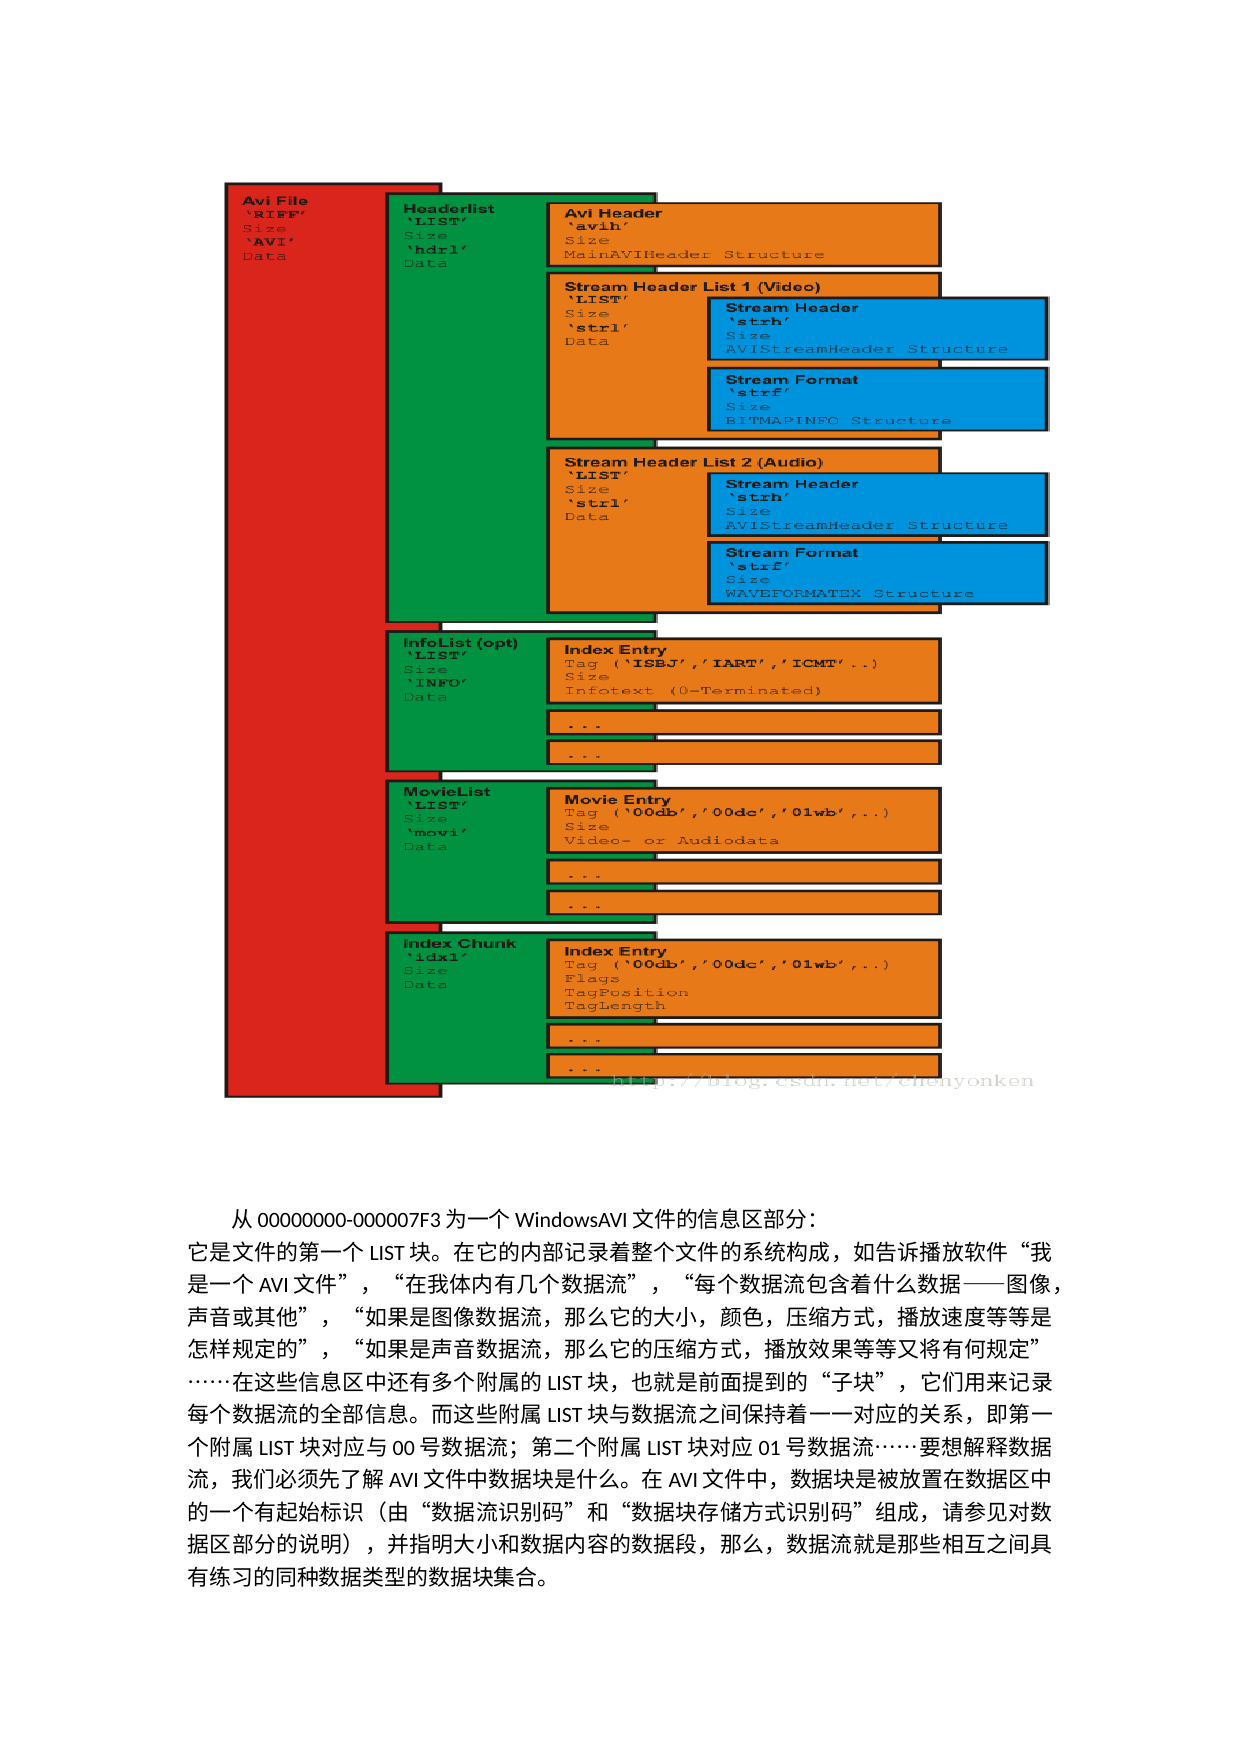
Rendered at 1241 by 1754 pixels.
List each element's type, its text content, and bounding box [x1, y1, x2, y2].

list 它是文件的第一个LIST块。在它的内部记录着整个文件的系统构成，如告诉播放软件“我是一个AVI文件”，“在我体内有几个数据流”，“每个数据流包含着什么数据——图像，声音或其他”，“如果是图像数据流，那么它的大小，颜色，压缩方式，播放速度等等是怎样规定的”，“如果是声音数据流，那么它的压缩方式，播放效果等等又将有何规定”……在这些信息区中还有多个附属的LIST块，也就是前面提到的“子块”，它们用来记录每个数据流的全部信息。而这些附属LIST块与数据流之间保持着一一对应的关系，即第一个附属LIST块对应与00号数据流；第二个附属LIST块对应01号数据流……要想解释数据流，我们必须先了解AVI文件中数据块是什么。在AVI文件中，数据块是被放置在数据区中的一个有起始标识（由“数据流识别码”和“数据块存储方式识别码”组成，请参见对数据区部分的说明），并指明大小和数据内容的数据段，那么，数据流就是那些相互之间具有练习的同种数据类型的数据块集合。 [187, 1234, 1053, 1592]
picture [224, 182, 1050, 1098]
list 从00000000-000007F3为一个WindowsAVI文件的信息区部分： [187, 1202, 1053, 1234]
